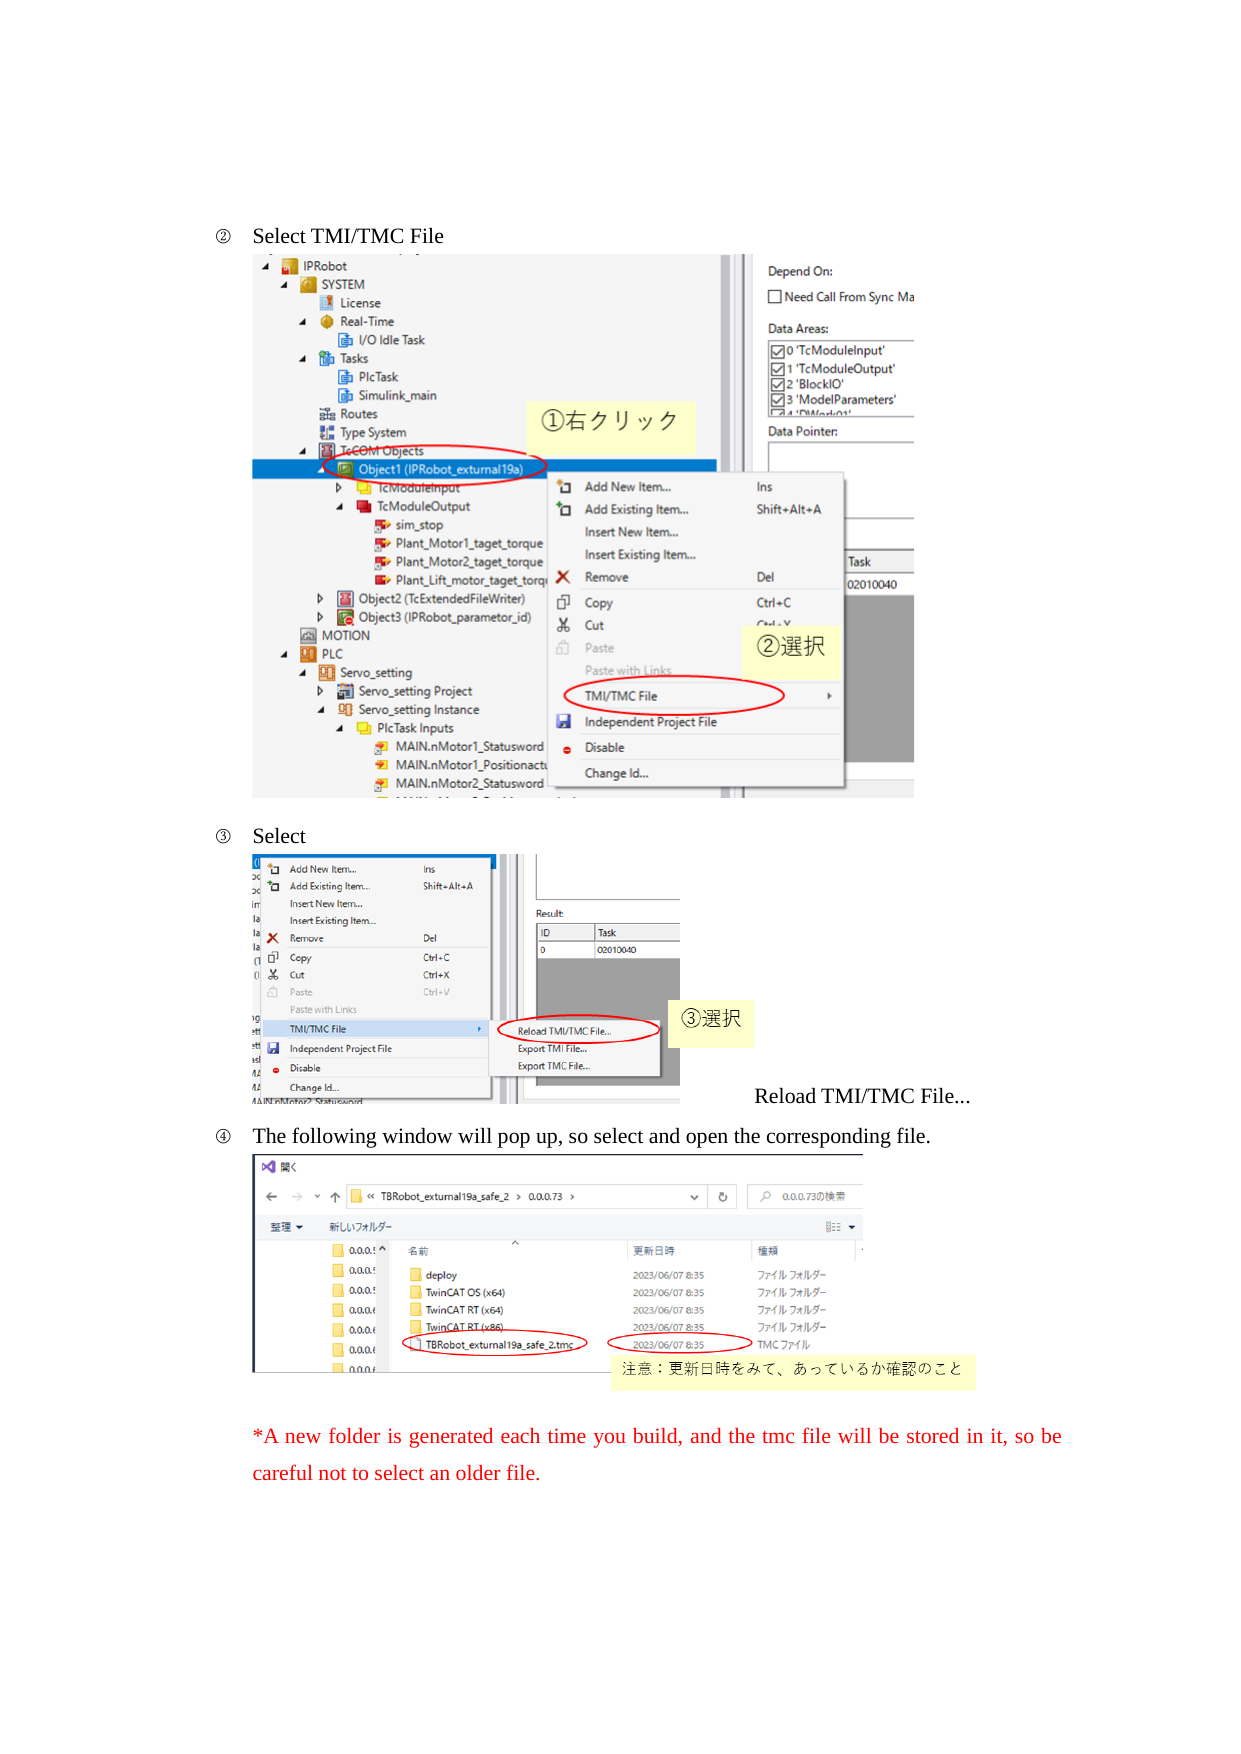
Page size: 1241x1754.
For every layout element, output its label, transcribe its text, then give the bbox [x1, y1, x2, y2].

picture [252, 854, 755, 1104]
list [215, 1117, 1063, 1492]
picture [252, 1154, 976, 1391]
picture [252, 254, 915, 798]
